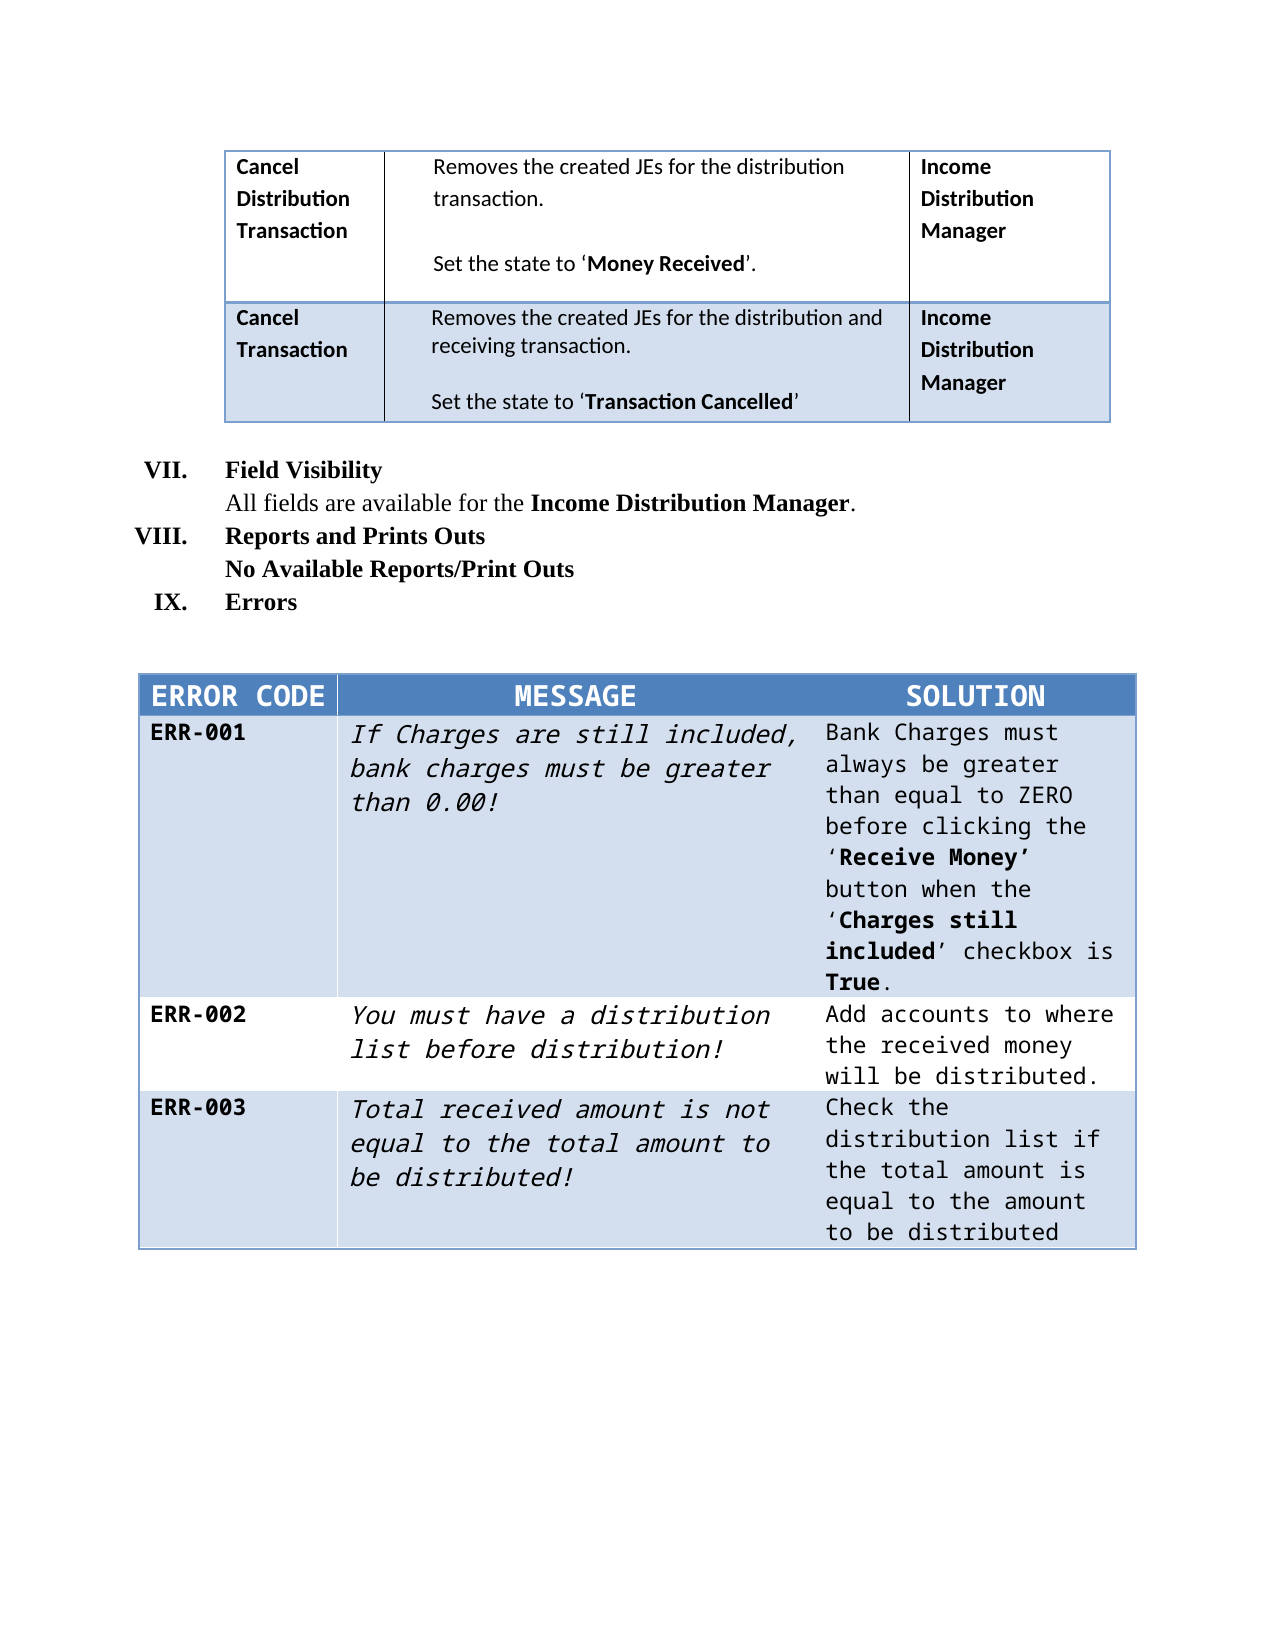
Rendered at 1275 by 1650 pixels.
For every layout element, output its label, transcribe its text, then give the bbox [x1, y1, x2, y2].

table_cell Total received amount is not equal to the total amount to be distributed! [338, 1091, 814, 1247]
table_cell You must have a distribution list before distribution! [338, 998, 814, 1091]
table_cell Cancel Distribution Transaction [226, 152, 384, 301]
table_cell Income Distribution Manager [910, 304, 1109, 421]
table_cell Removes the created JEs for the distribution and receiving transaction. Set the state to ‘Transaction Cancelled’ [385, 304, 909, 421]
table_cell Removes the created JEs for the distribution transaction. Set the state to ‘Money Received’. [385, 152, 909, 301]
table_cell Check the distribution list if the total amount is equal to the amount to be distributed [814, 1091, 1135, 1247]
table_header MESSAGE [338, 675, 814, 715]
table_cell ERR-001 [140, 716, 337, 997]
table_cell ERR-003 [140, 1091, 337, 1247]
table_cell If Charges are still included, bank charges must be greater than 0.00! [338, 716, 814, 997]
list Field Visibility [187, 455, 1125, 483]
table_cell Cancel Transaction [226, 304, 384, 421]
list Errors [187, 587, 1125, 616]
list All fields are available for the Income Distribution Manager. [225, 488, 1125, 517]
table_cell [910, 152, 1109, 301]
table_header SOLUTION [814, 675, 1135, 715]
table_header ERROR CODE [140, 675, 337, 715]
list Reports and Prints Outs [187, 521, 1125, 549]
table_cell ERR-002 [140, 998, 337, 1091]
table_cell Add accounts to where the received money will be distributed. [814, 998, 1135, 1091]
list No Available Reports/Print Outs [225, 554, 1125, 583]
table_cell Bank Charges must always be greater than equal to ZERO before clicking the ‘Receive Money’ button when the ‘Charges still included’ checkbox is True. [814, 716, 1135, 997]
